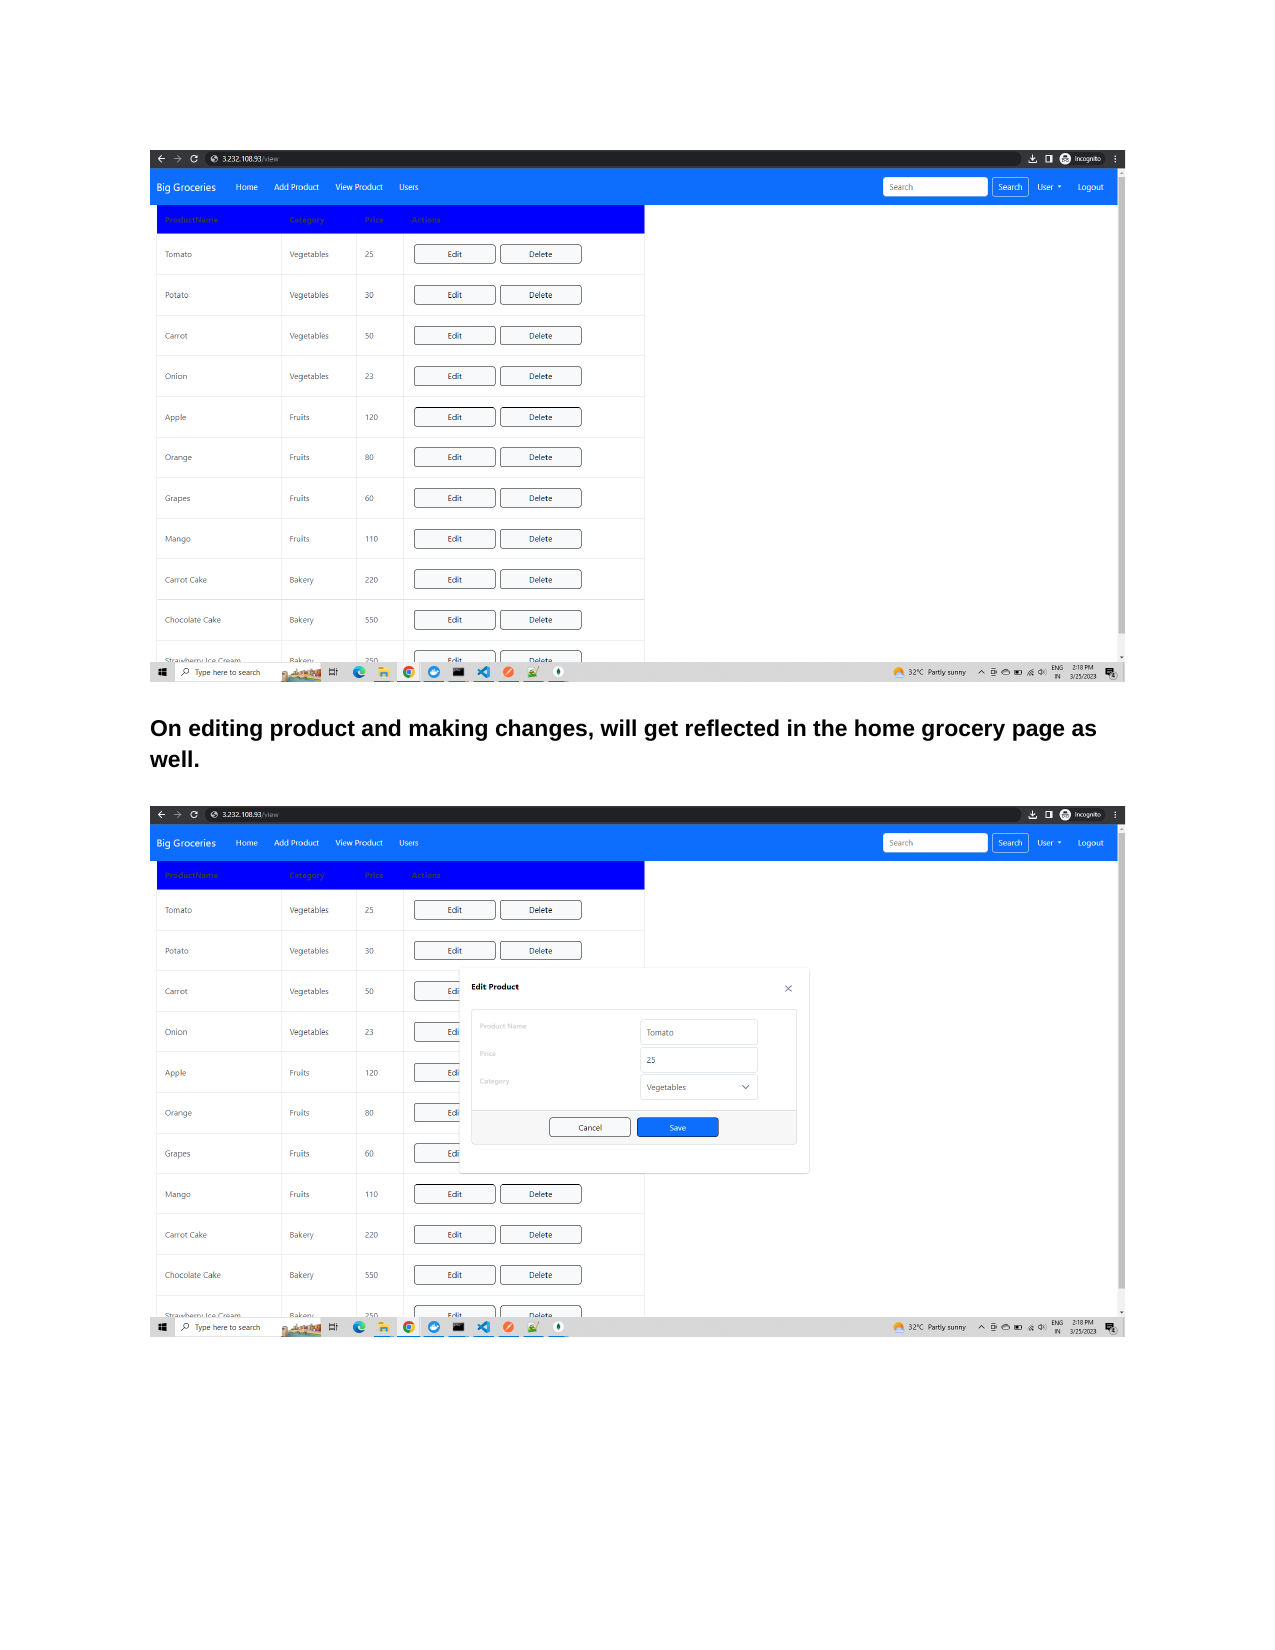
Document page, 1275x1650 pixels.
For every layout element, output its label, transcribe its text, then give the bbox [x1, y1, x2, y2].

text On editing product and making changes, will get reflected in the home grocery page as well. [150, 715, 1125, 772]
picture [150, 806, 1125, 1337]
picture [150, 150, 1125, 682]
